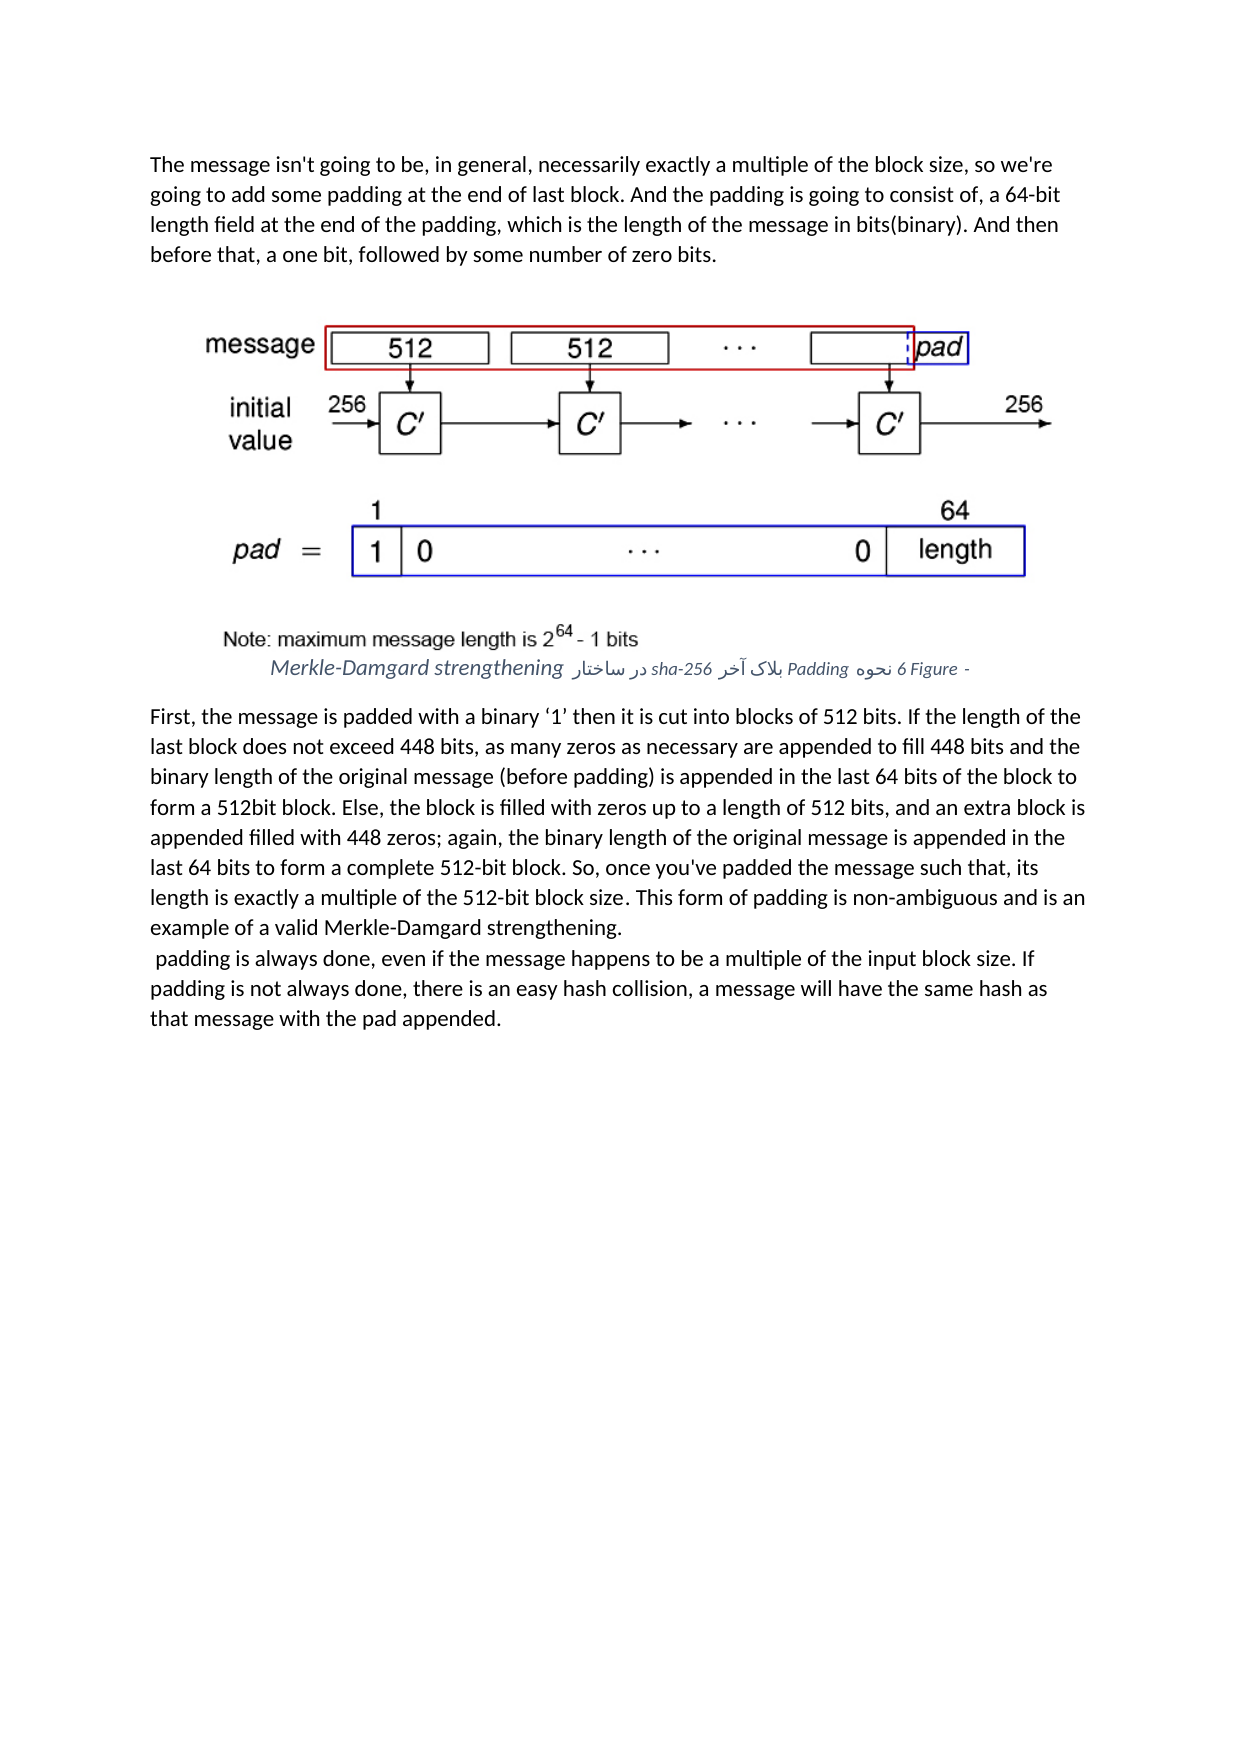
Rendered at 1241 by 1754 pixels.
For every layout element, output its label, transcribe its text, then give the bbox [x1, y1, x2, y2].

text - Figure 6 نحوه Padding بلاک آخر sha-256 در ساختار Merkle-Damgard strengthening [150, 654, 1090, 681]
picture [150, 287, 1096, 654]
text padding is always done, even if the message happens to be a multiple of the input block size. If padding is not always done, there is an easy hash collision, a message will have the same hash as that message with the pad appended. [150, 944, 1090, 1032]
text First, the message is padded with a binary ‘1’ then it is cut into blocks of 512 bits. If the length of the last block does not exceed 448 bits, as many zeros as necessary are appended to fill 448 bits and the binary length of the original message (before padding) is appended in the last 64 bits of the block to form a 512bit block. Else, the block is filled with zeros up to a length of 512 bits, and an extra block is appended filled with 448 zeros; again, the binary length of the original message is appended in the last 64 bits to form a complete 512-bit block. So, once you've padded the message such that, its length is exactly a multiple of the 512-bit block size. This form of padding is non-ambiguous and is an example of a valid Merkle-Damgard strengthening. [150, 702, 1090, 941]
text The message isn't going to be, in general, necessarily exactly a multiple of the block size, so we're going to add some padding at the end of last block. And the padding is going to consist of, a 64-bit length field at the end of the padding, which is the length of the message in bits(binary). And then before that, a one bit, followed by some number of zero bits. [150, 150, 1090, 269]
